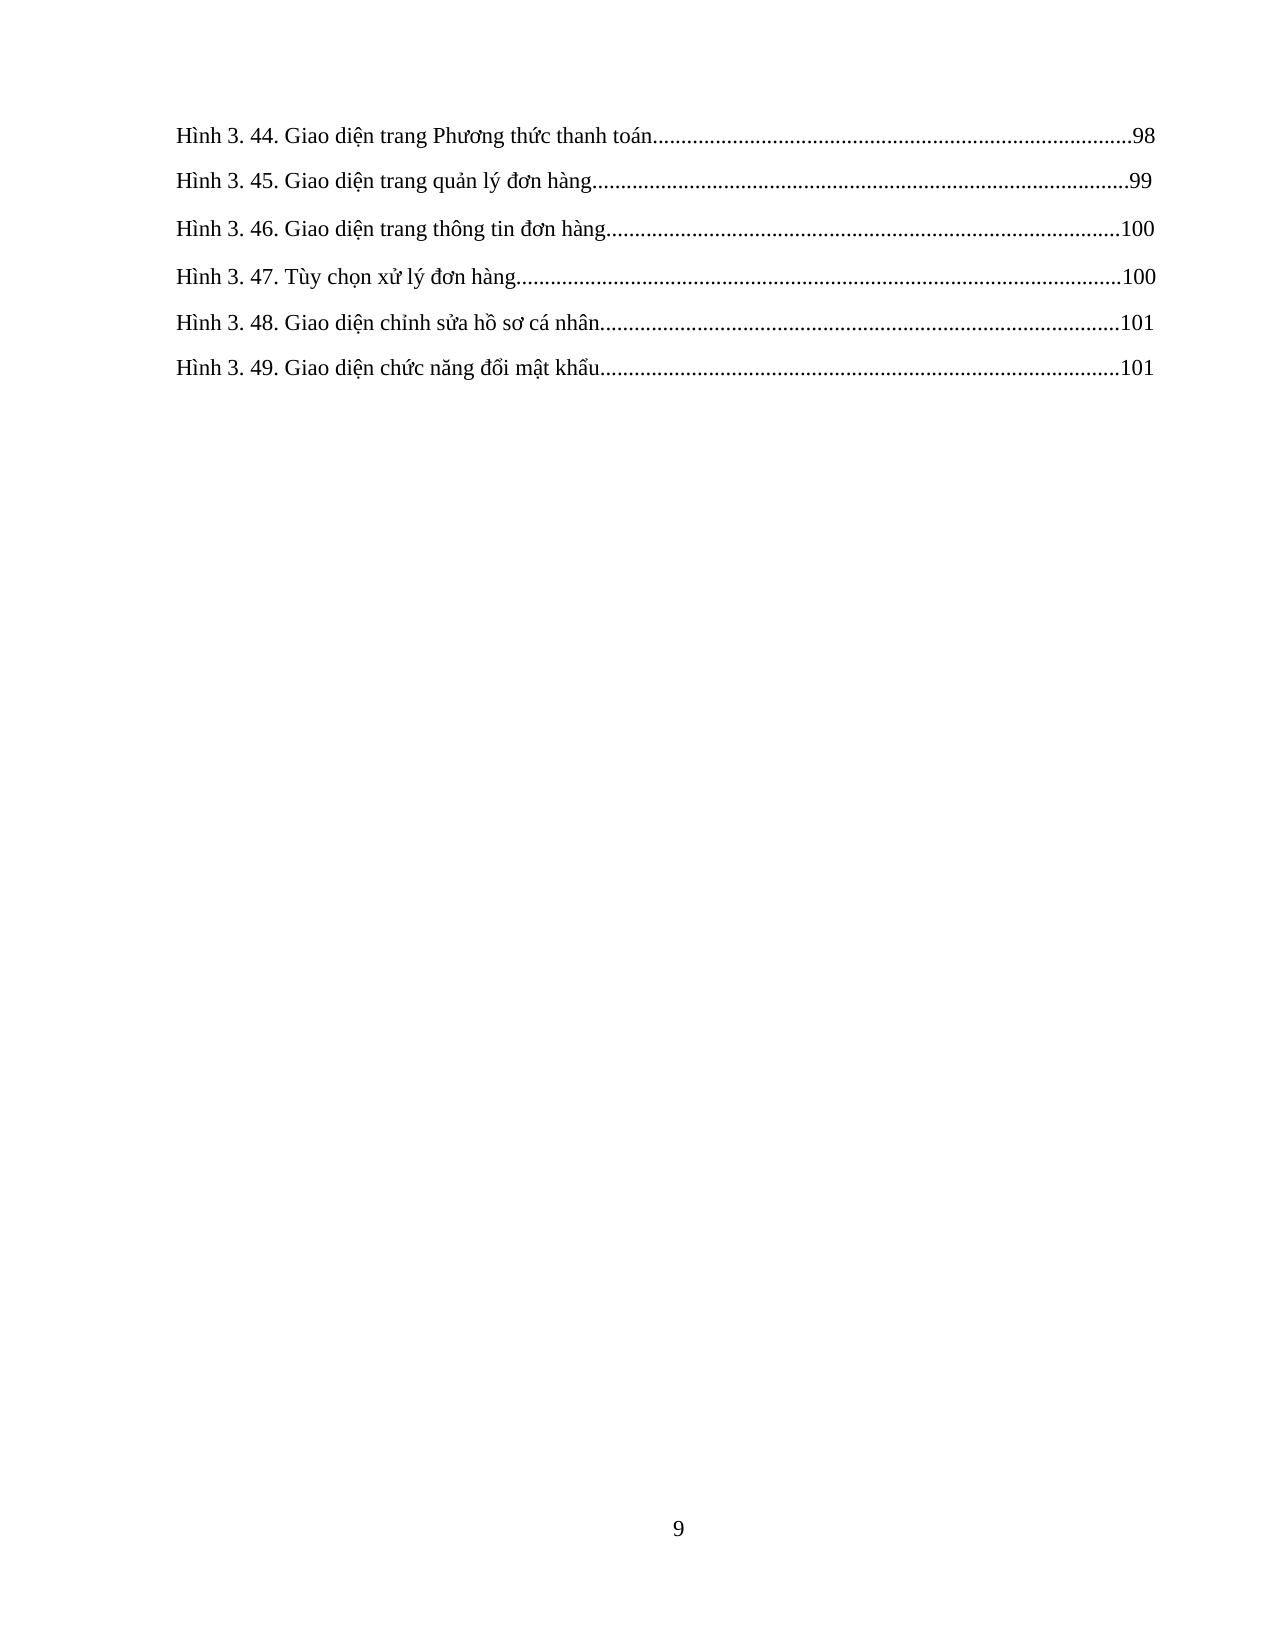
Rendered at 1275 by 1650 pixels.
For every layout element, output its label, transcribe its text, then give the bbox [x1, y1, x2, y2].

text Hình 3. 44. Giao diện trang Phương thức thanh toán....................................................................................98 [176, 122, 1158, 148]
text Hình 3. 47. Tùy chọn xử lý đơn hàng..........................................................................................................100 [176, 263, 1158, 289]
text Hình 3. 46. Giao diện trang thông tin đơn hàng..........................................................................................100 [176, 215, 1158, 242]
text Hình 3. 48. Giao diện chỉnh sửa hồ sơ cá nhân...........................................................................................101 [176, 308, 1158, 335]
text Hình 3. 45. Giao diện trang quản lý đơn hàng..............................................................................................99 [176, 167, 1158, 194]
text Hình 3. 49. Giao diện chức năng đổi mật khẩu...........................................................................................101 [176, 354, 1158, 380]
